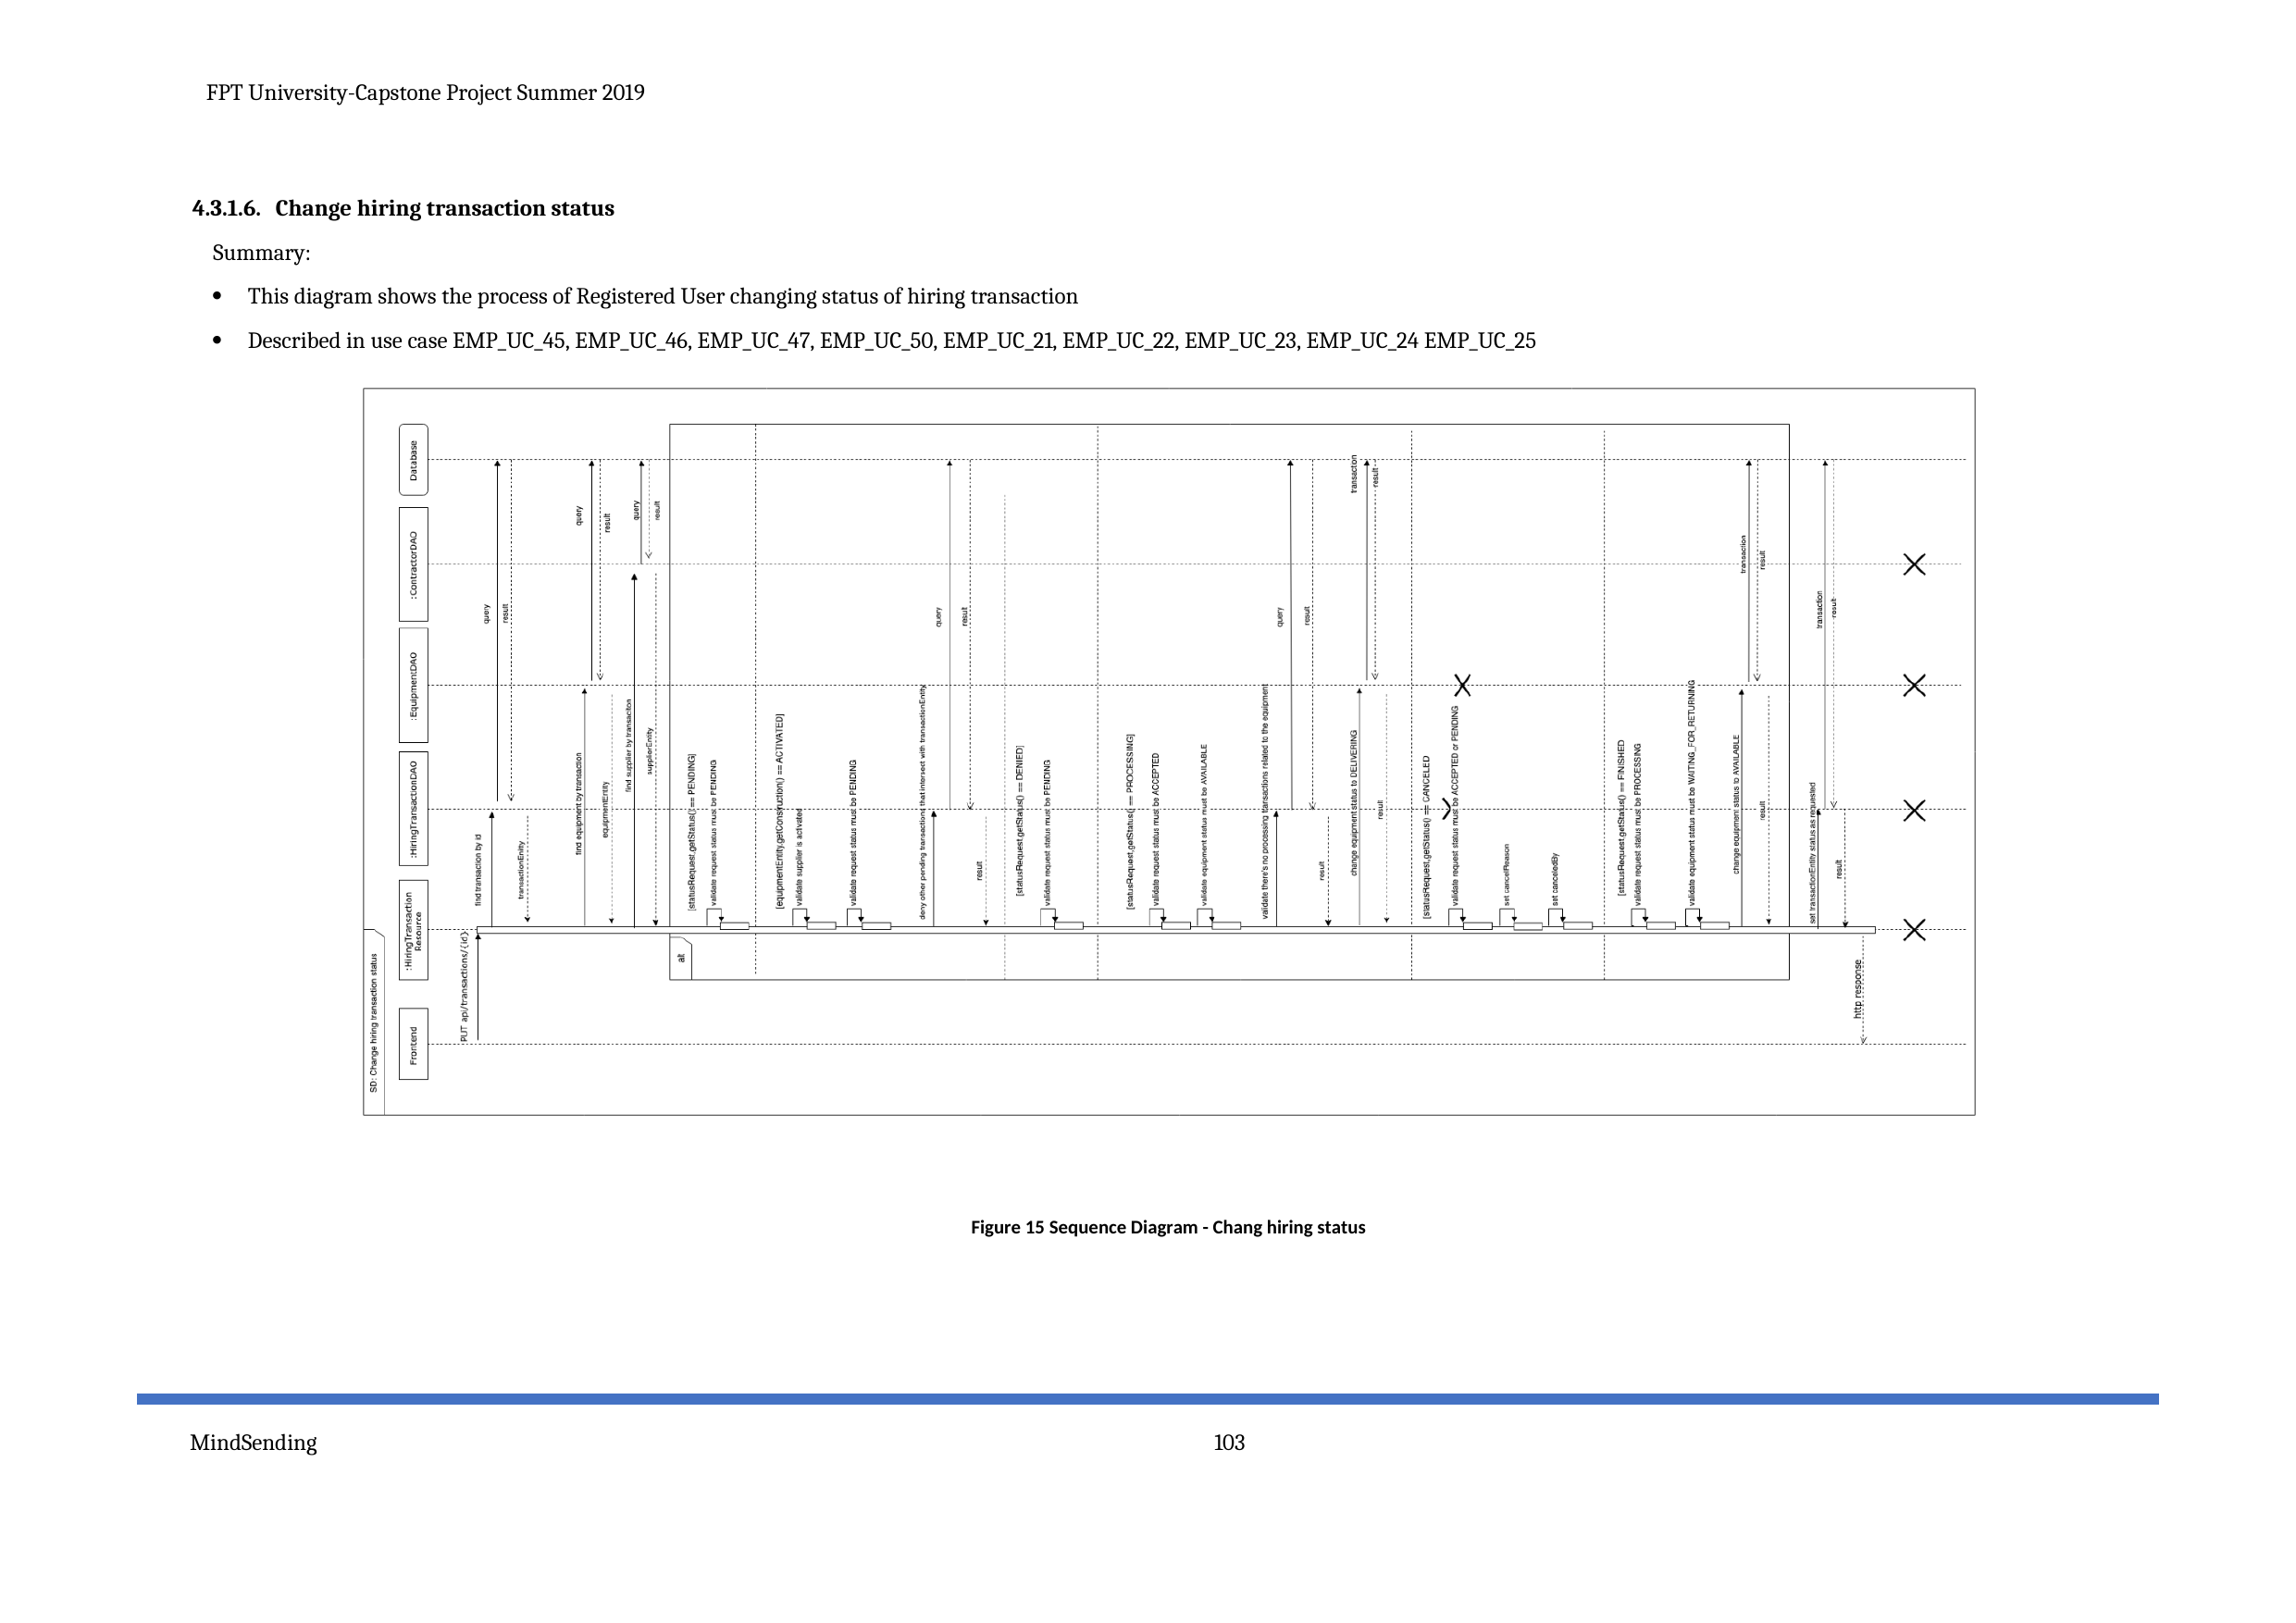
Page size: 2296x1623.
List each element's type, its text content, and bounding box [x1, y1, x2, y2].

list Described in use case EMP_UC_45, EMP_UC_46, EMP_UC_47, EMP_UC_50, EMP_UC_21, EMP_UC_22, EMP_UC_23, EMP_UC_24 EMP_UC_25 [213, 328, 2159, 354]
picture [351, 375, 1987, 1129]
subtitle Change hiring transaction status [137, 195, 2159, 222]
list This diagram shows the process of Registered User changing status of hiring transaction [213, 283, 2159, 310]
text Summary: [213, 240, 2159, 266]
